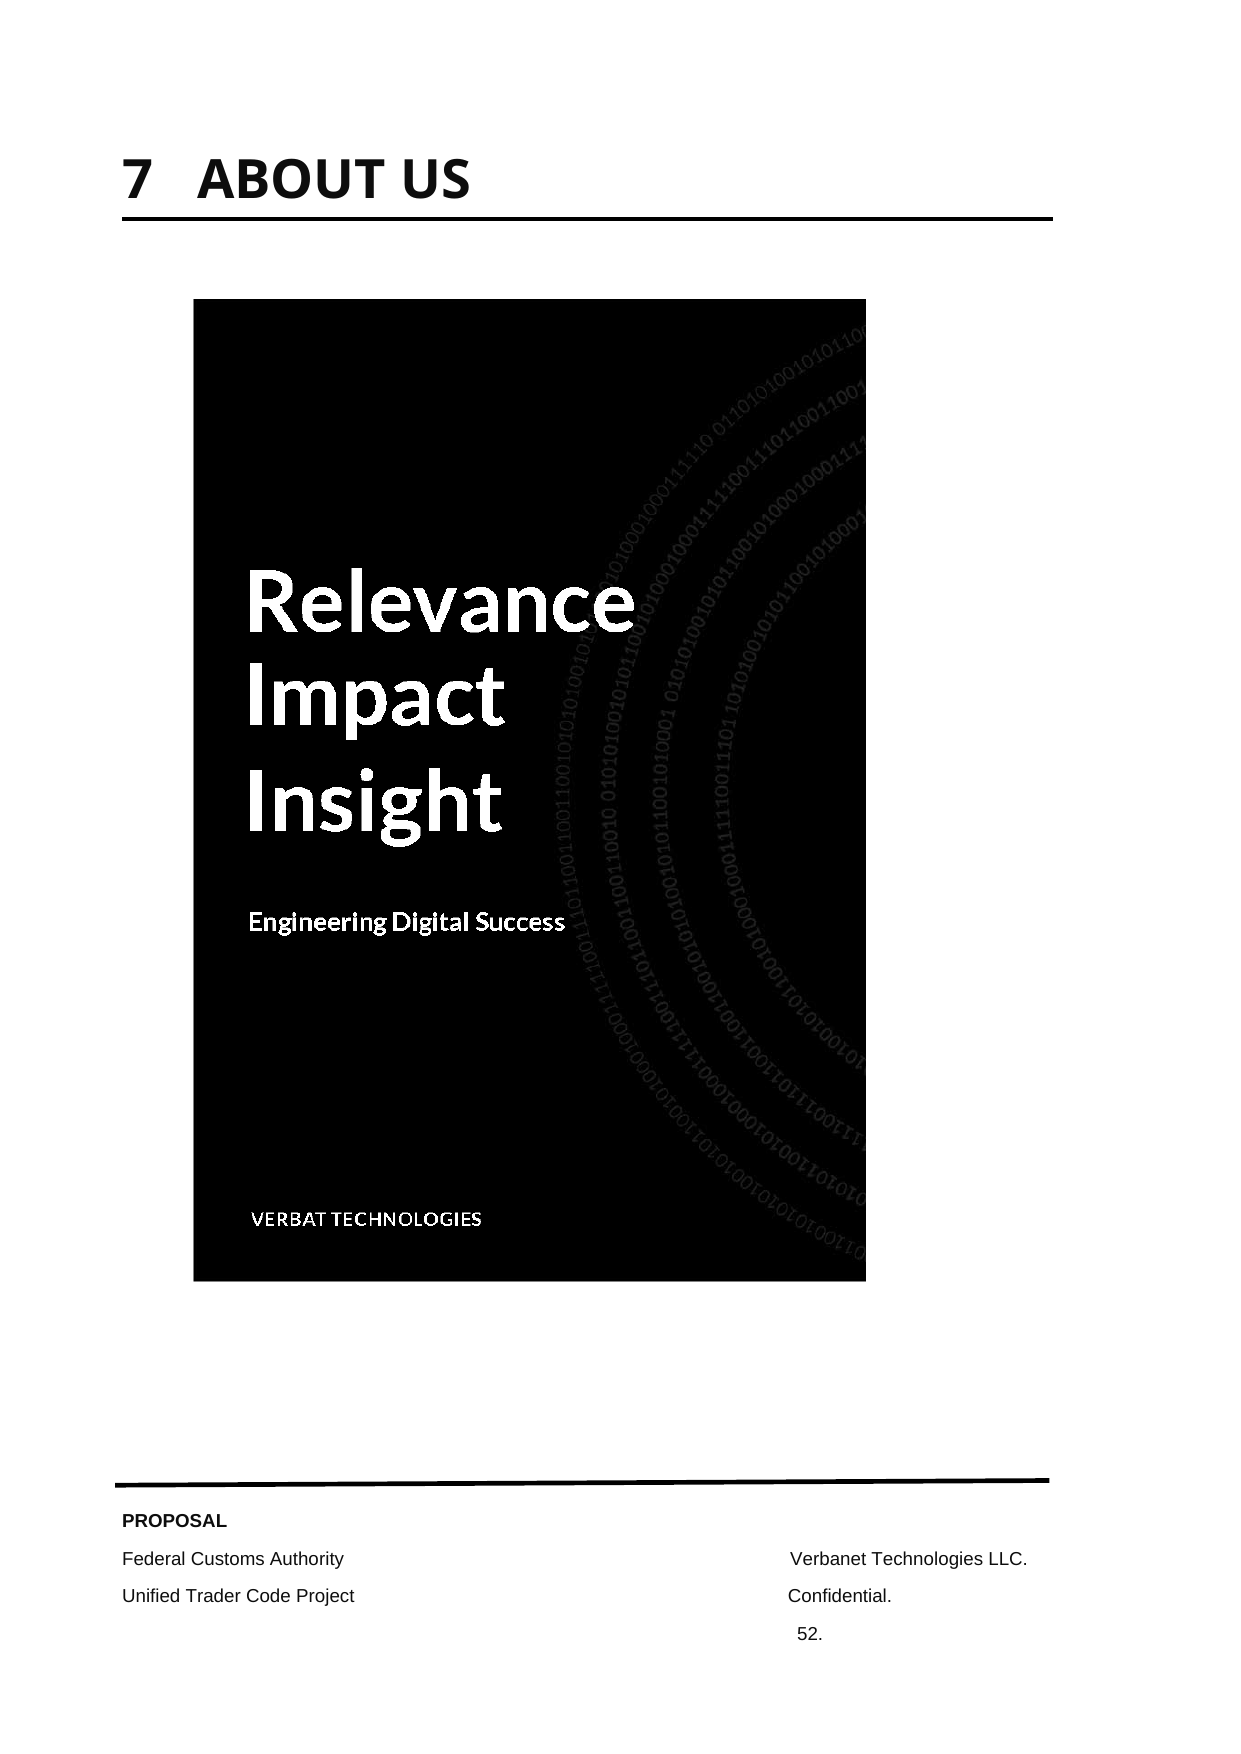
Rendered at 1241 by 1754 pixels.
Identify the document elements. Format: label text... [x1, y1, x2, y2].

subtitle ABOUT US [122, 141, 1053, 217]
picture [154, 259, 905, 1321]
